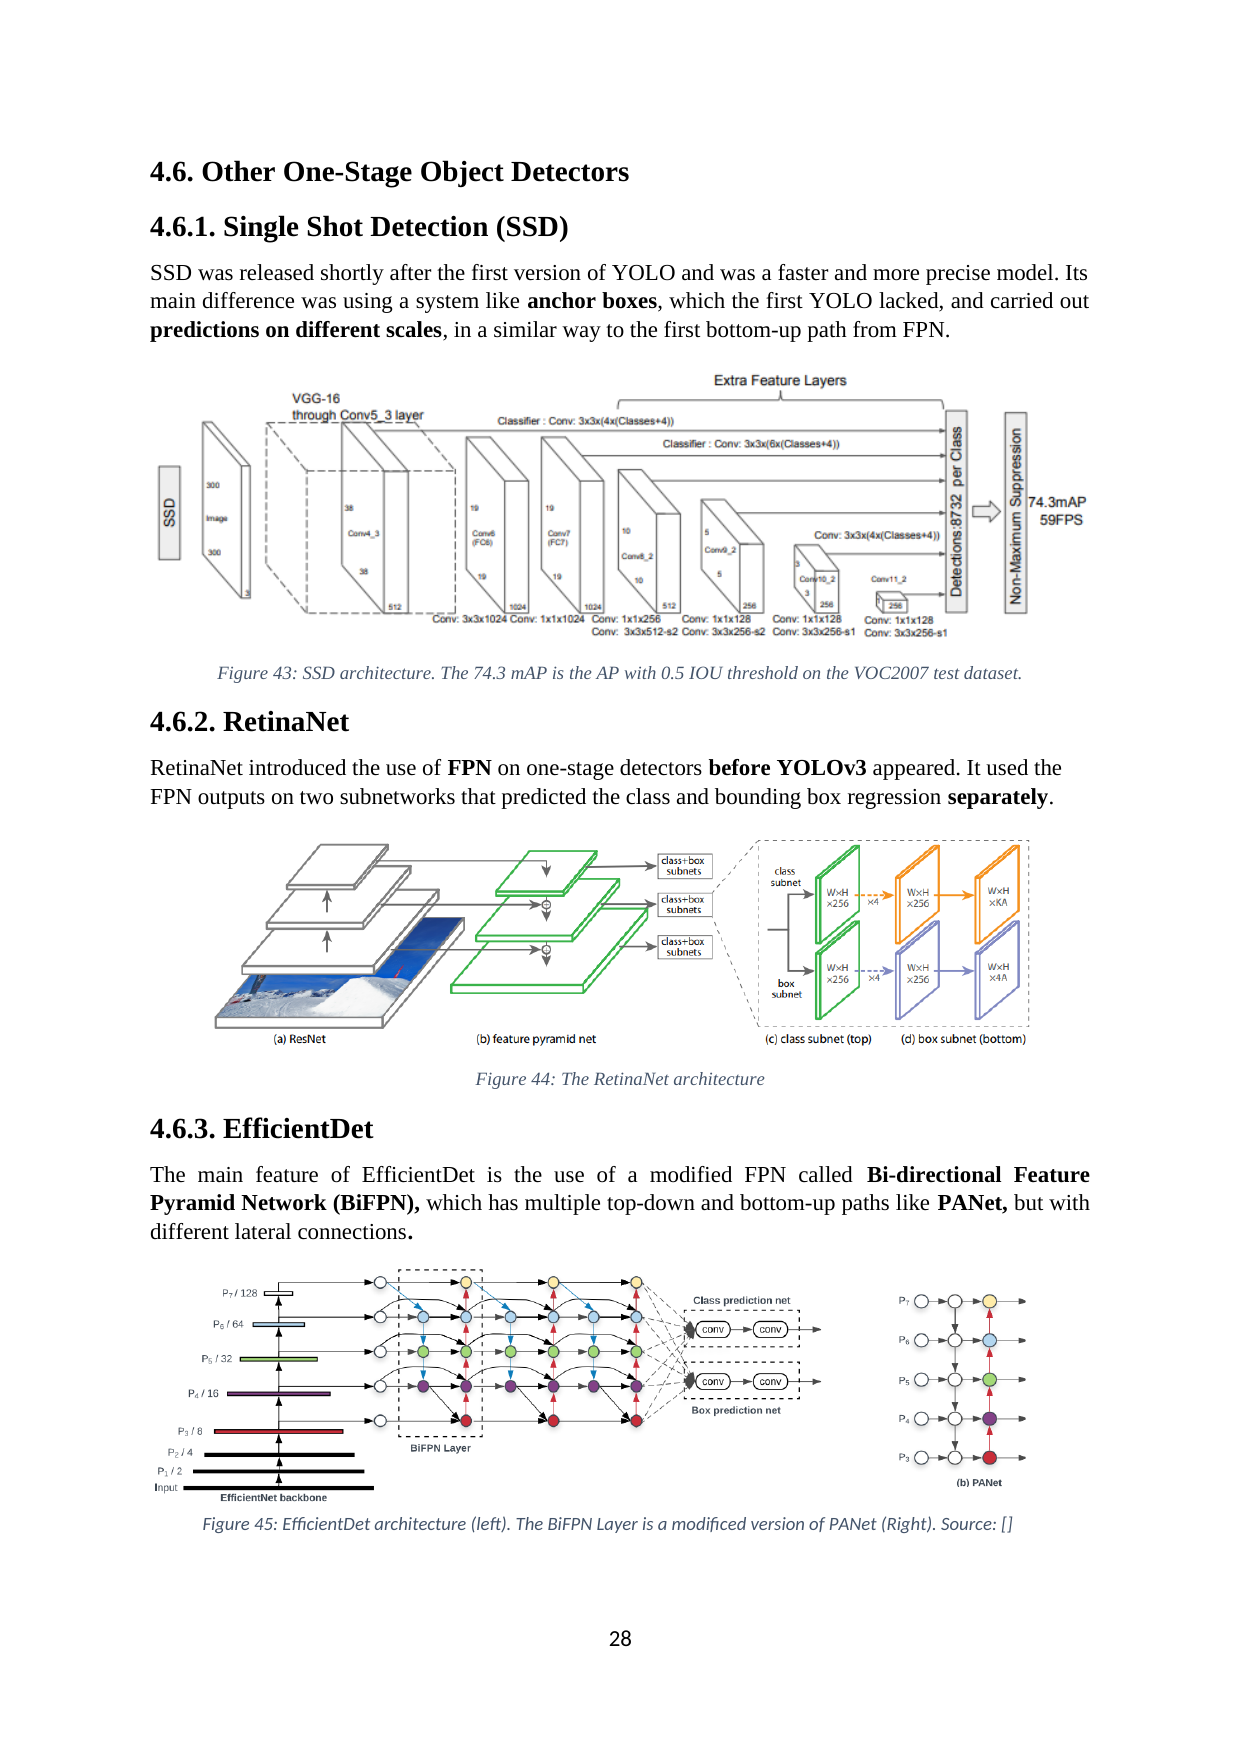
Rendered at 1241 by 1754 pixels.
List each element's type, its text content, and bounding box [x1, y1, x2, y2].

subtitle 4.6. Other One-Stage Object Detectors [150, 154, 1090, 188]
text SSD was released shortly after the first version of YOLO and was a faster and more precise model. Its main difference was using a system like anchor boxes, which the first YOLO lacked, and carried out predictions on different scales, in a similar way to the first bottom-up path from FPN. [150, 259, 1090, 342]
picture [894, 1288, 1025, 1486]
text Figure 44: The RetinaNet architecture [150, 1068, 1090, 1090]
subtitle 4.6.3. EfficientDet [150, 1111, 1090, 1144]
text RetinaNet introduced the use of FPN on one-stage detectors before YOLOv3 appeared. It used the FPN outputs on two subnetworks that predicted the class and bounding box regression separately. [150, 754, 1090, 809]
text The main feature of EfficientDet is the use of a modified FPN called Bi-directional Feature Pyramid Network (BiFPN), which has multiple top-down and bottom-up paths like PANet, but with different lateral connections. [150, 1161, 1090, 1244]
picture [150, 361, 1091, 643]
picture [201, 827, 1039, 1050]
picture [143, 1263, 821, 1501]
subtitle 4.6.2. RetinaNet [150, 704, 1090, 737]
text Figure 43: SSD architecture. The 74.3 mAP is the AP with 0.5 IOU threshold on the VOC2007 test dataset. [150, 662, 1090, 683]
subtitle 4.6.1. Single Shot Detection (SSD) [150, 209, 1090, 242]
